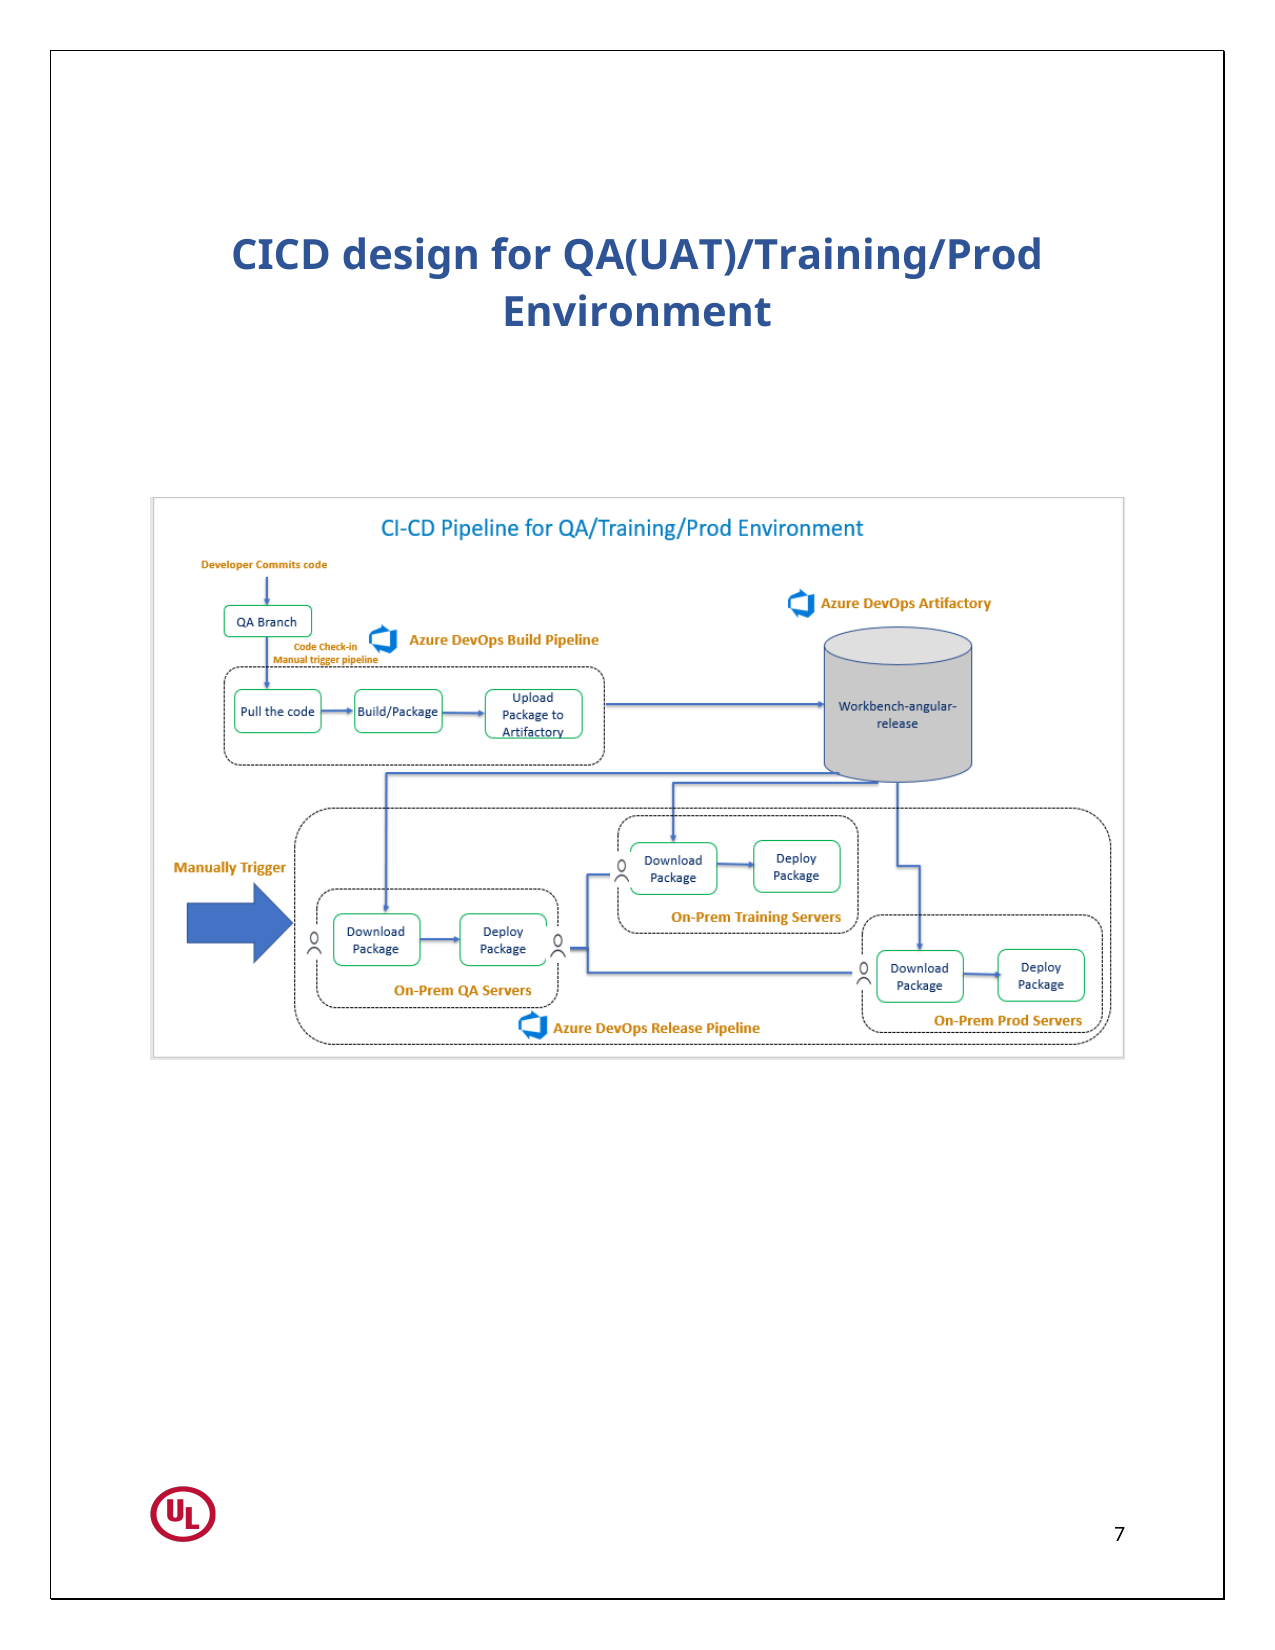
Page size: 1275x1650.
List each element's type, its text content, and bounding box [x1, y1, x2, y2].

subtitle CICD design for QA(UAT)/Training/Prod Environment [150, 225, 1124, 339]
picture [150, 1486, 216, 1542]
picture [150, 497, 1125, 1060]
